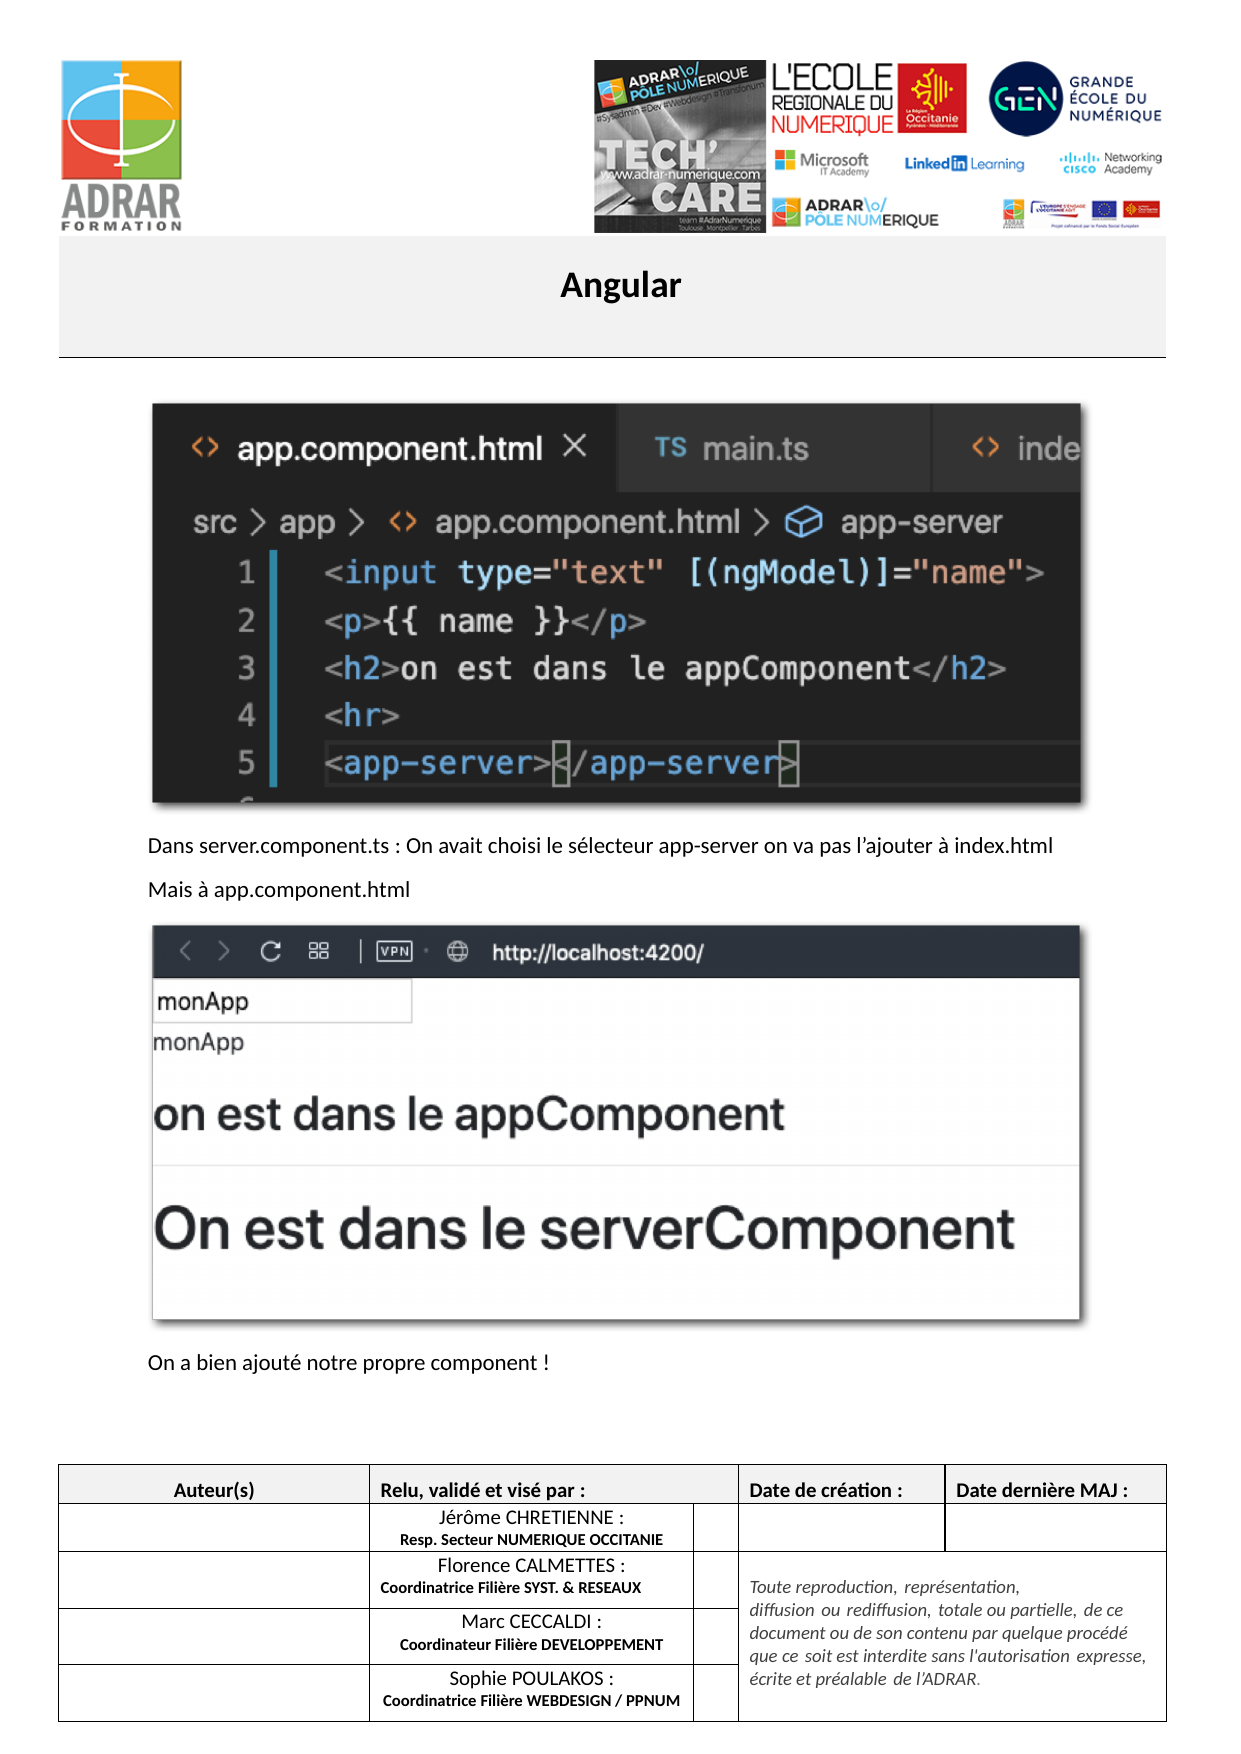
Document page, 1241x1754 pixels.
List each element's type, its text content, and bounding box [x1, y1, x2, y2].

text Dans server.component.ts : On avait choisi le sélecteur app-server on va pas l’ajouter à index.html [148, 831, 1093, 859]
picture [594, 60, 1166, 233]
text Mais à app.component.html [148, 876, 1093, 903]
text On a bien ajouté notre propre component ! [148, 1348, 1093, 1376]
picture [147, 398, 1093, 815]
picture [61, 58, 183, 233]
picture [147, 920, 1093, 1332]
